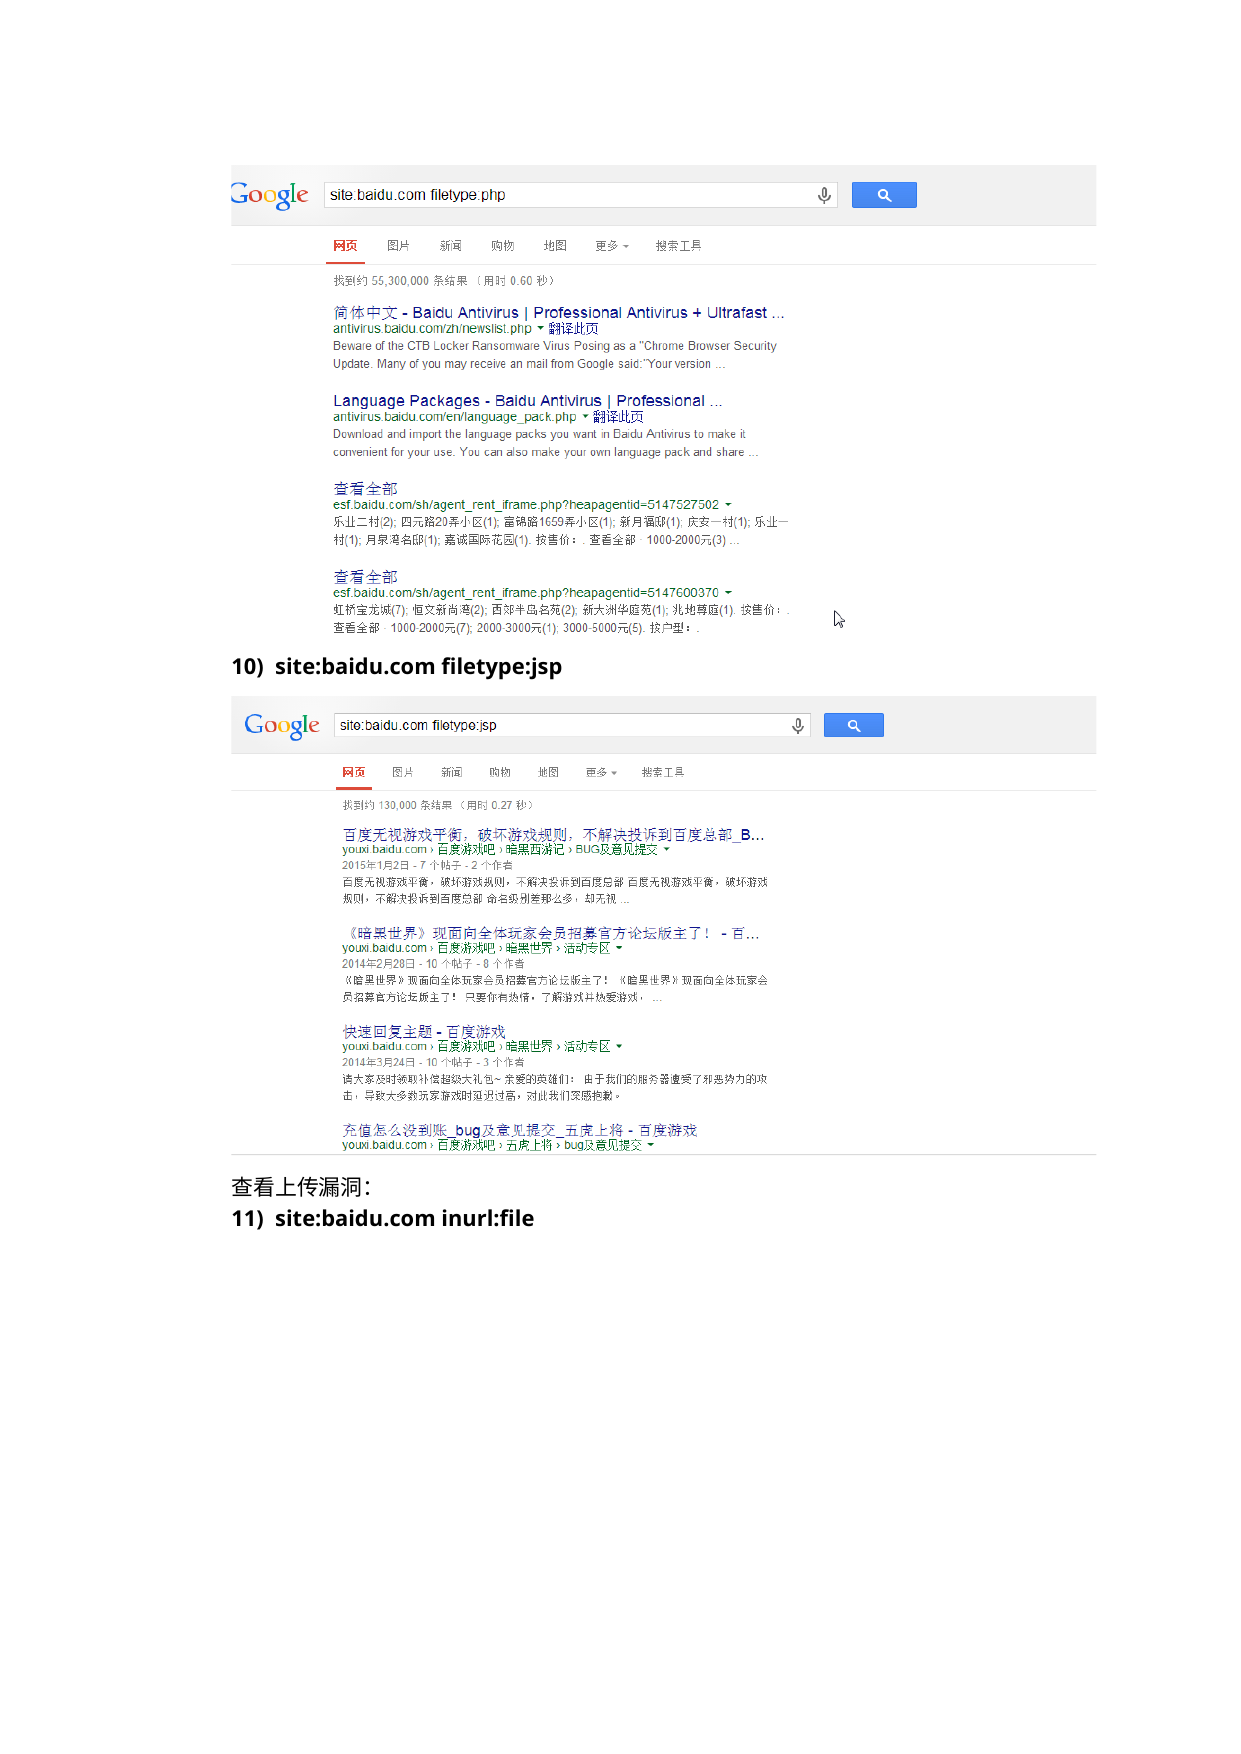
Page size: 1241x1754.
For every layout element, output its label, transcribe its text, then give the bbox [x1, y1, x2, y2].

picture [231, 165, 1097, 646]
text 查看上传漏洞： [187, 1169, 1053, 1202]
picture [231, 696, 1097, 1156]
list site:baidu.com inurl:file [231, 1202, 1053, 1234]
list site:baidu.com filetype:jsp [231, 649, 1053, 682]
